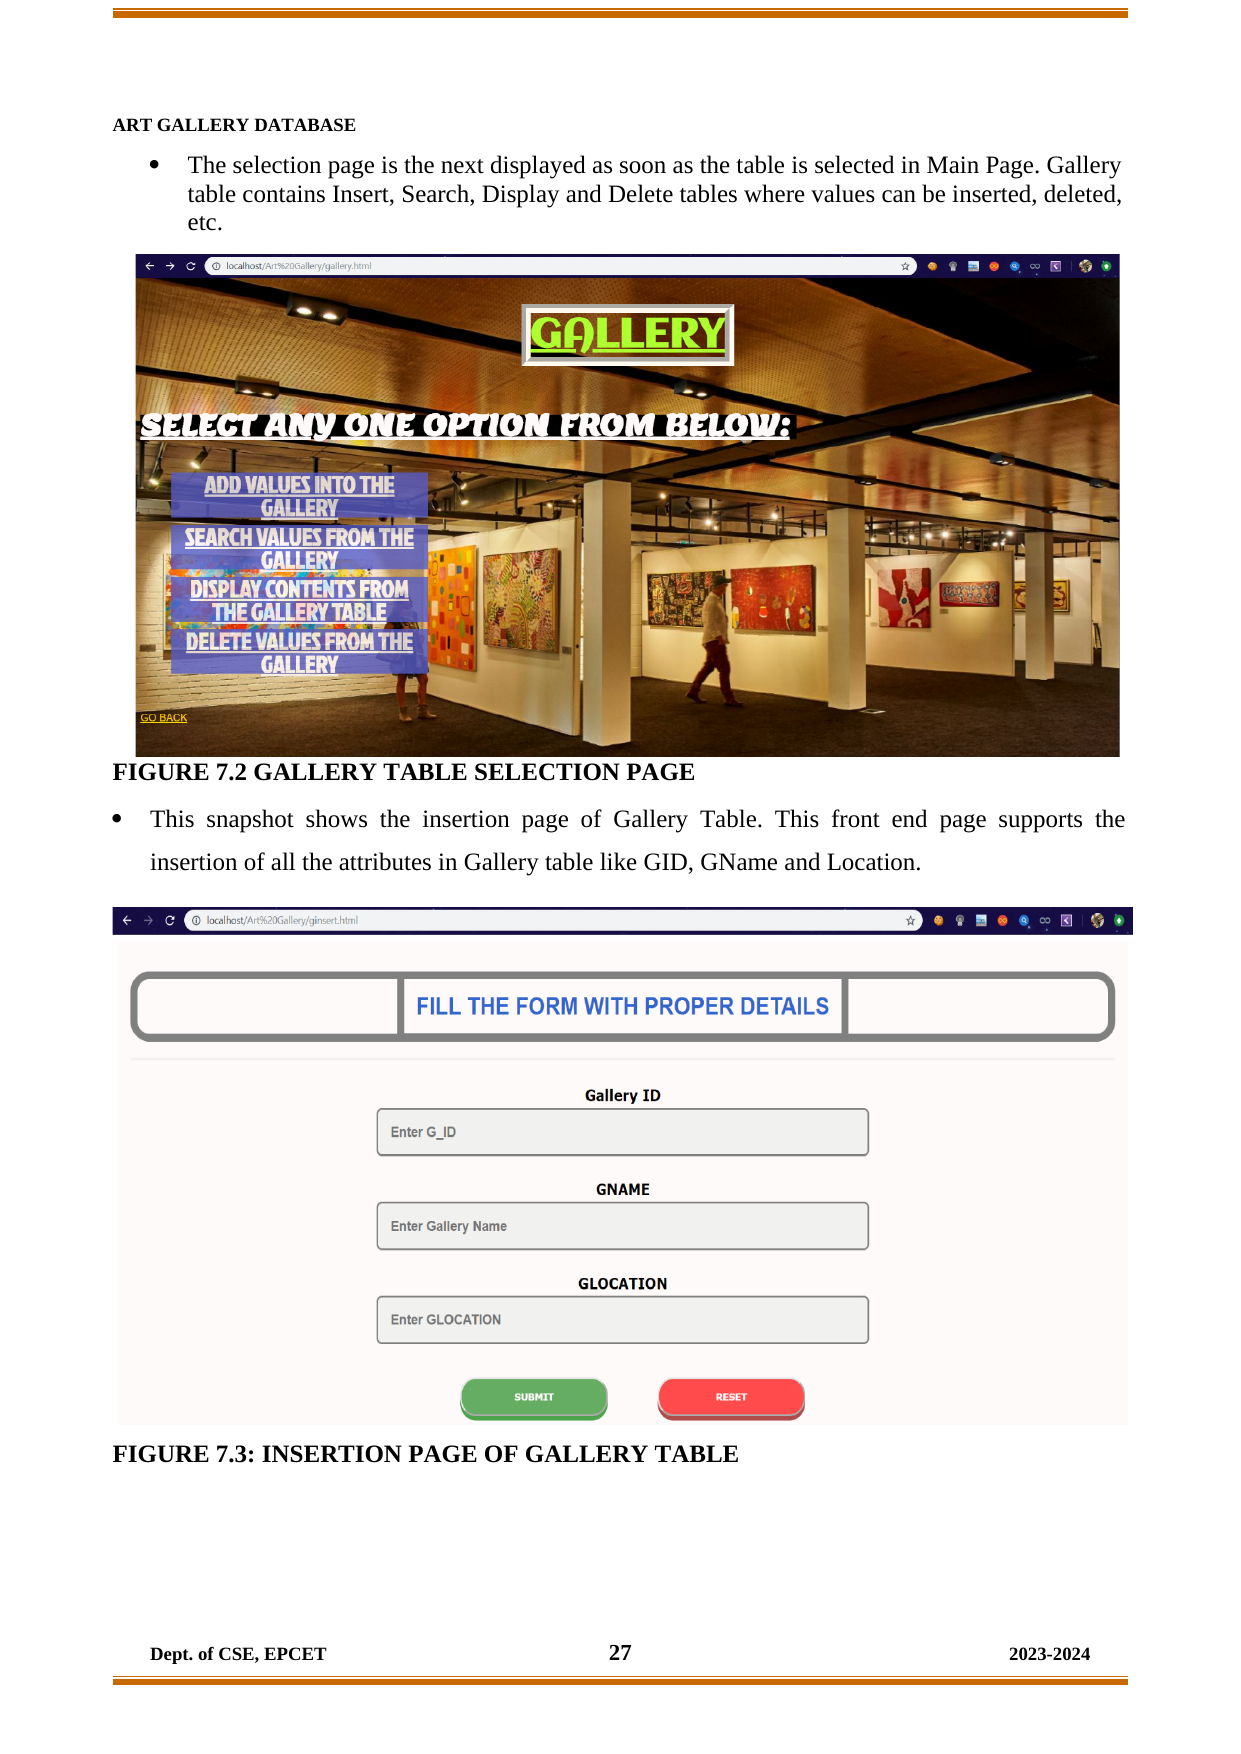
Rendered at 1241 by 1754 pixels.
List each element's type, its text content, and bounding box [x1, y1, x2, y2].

picture [112, 907, 1133, 1425]
text FIGURE 7.3: INSERTION PAGE OF GALLERY TABLE [112, 1425, 1128, 1468]
list This snapshot shows the insertion page of Gallery Table. This front end page supports the insertion of all the attributes in Gallery table like GID, GName and Location. [112, 804, 1128, 876]
picture [135, 254, 1120, 757]
list The selection page is the next displayed as soon as the table is selected in Main Page. Gallery table contains Insert, Search, Display and Delete tables where values can be inserted, deleted, etc. [150, 150, 1128, 236]
